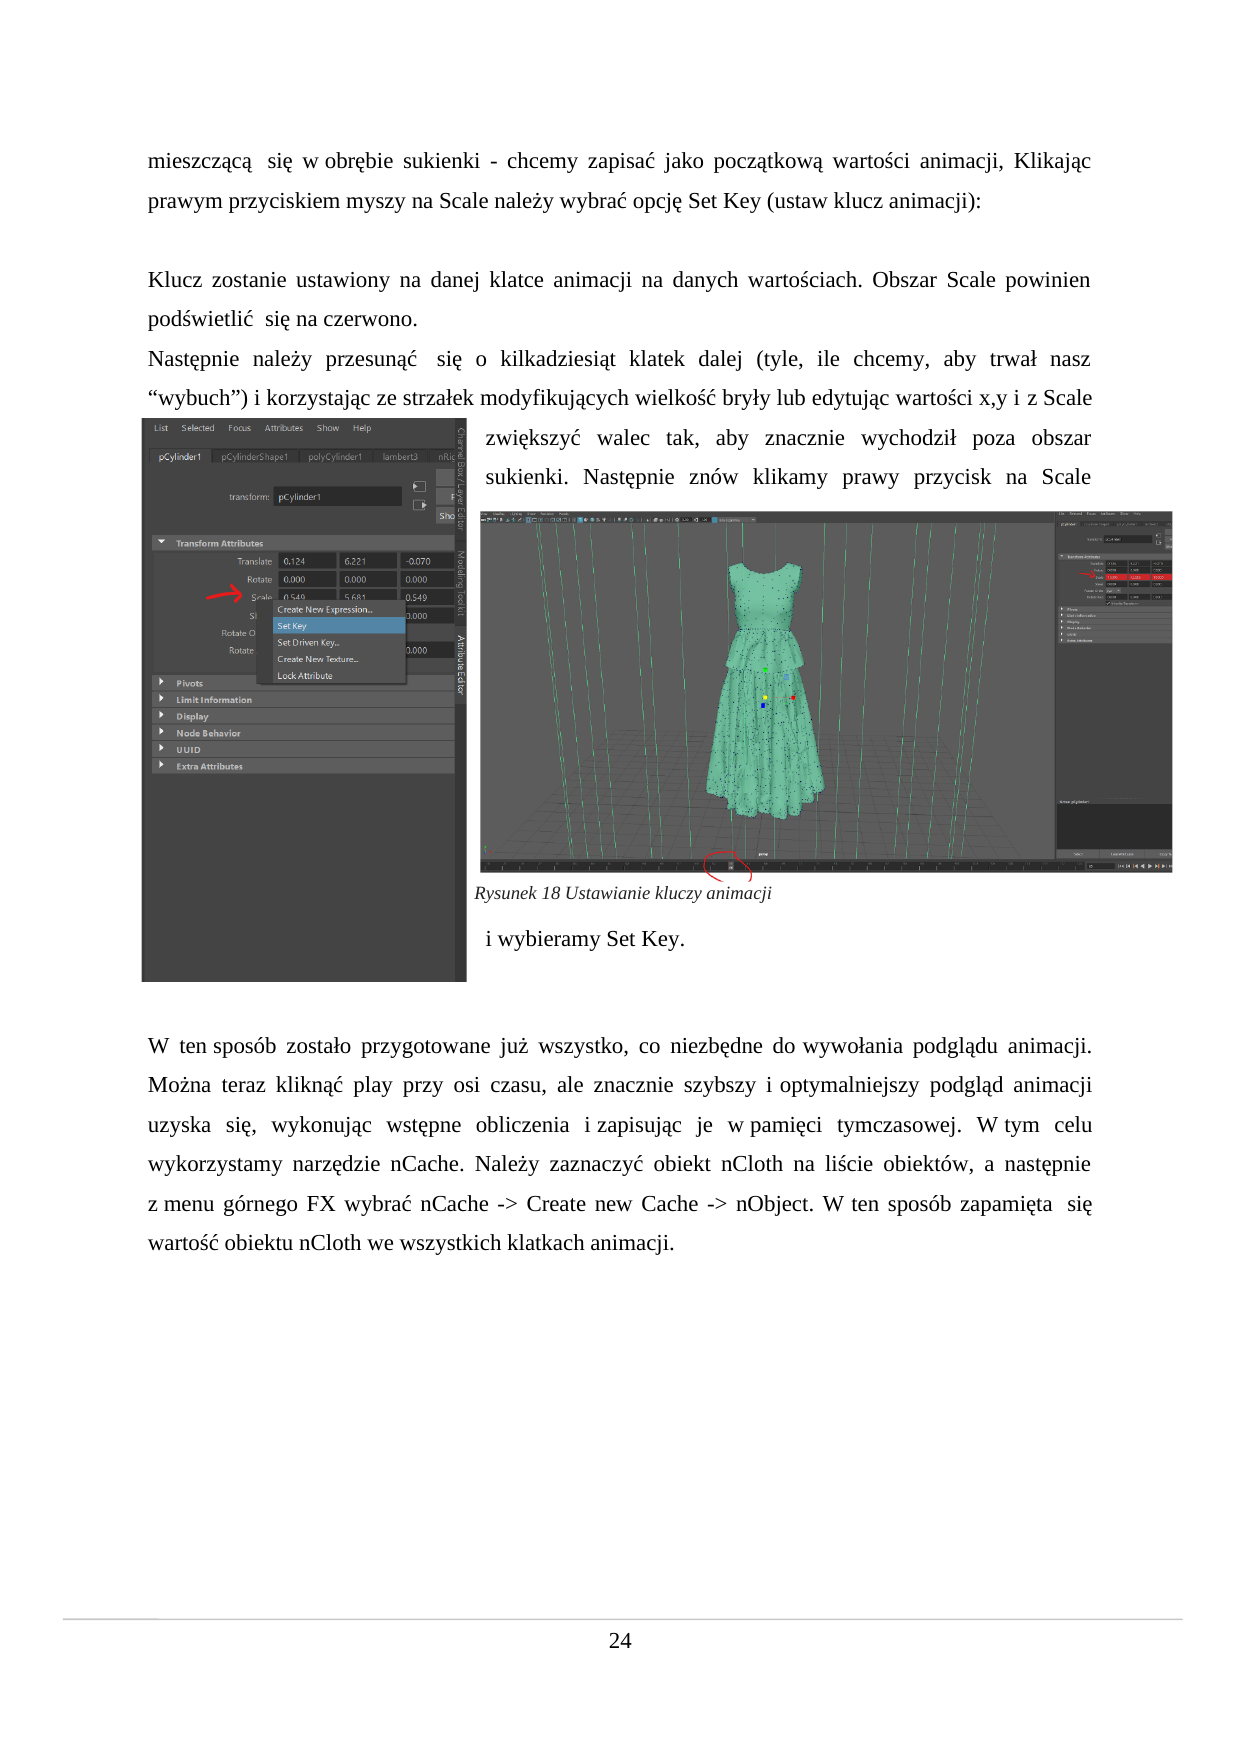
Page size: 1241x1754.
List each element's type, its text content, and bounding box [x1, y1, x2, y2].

picture [141, 418, 467, 982]
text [148, 148, 1093, 213]
picture [478, 511, 1172, 881]
text W ten sposób zostało przygotowane już wszystko, co niezbędne do wywołania podglądu animacji. Można teraz kliknąć play przy osi czasu, ale znacznie szybszy i optymalniejszy podgląd animacji uzyska się, wykonując wstępne obliczenia i zapisując je w pamięci tymczasowej. W tym celu wykorzystamy narzędzie nCache. Należy zaznaczyć obiekt nCloth na liście obiektów, a następnie z menu górnego FX wybrać nCache -> Create new Cache -> nObject. W ten sposób zapamięta się wartość obiektu nCloth we wszystkich klatkach animacji. [148, 1032, 1093, 1255]
text Klucz zostanie ustawiony na danej klatce animacji na danych wartościach. Obszar Scale powinien podświetlić się na czerwono. [148, 266, 1093, 332]
